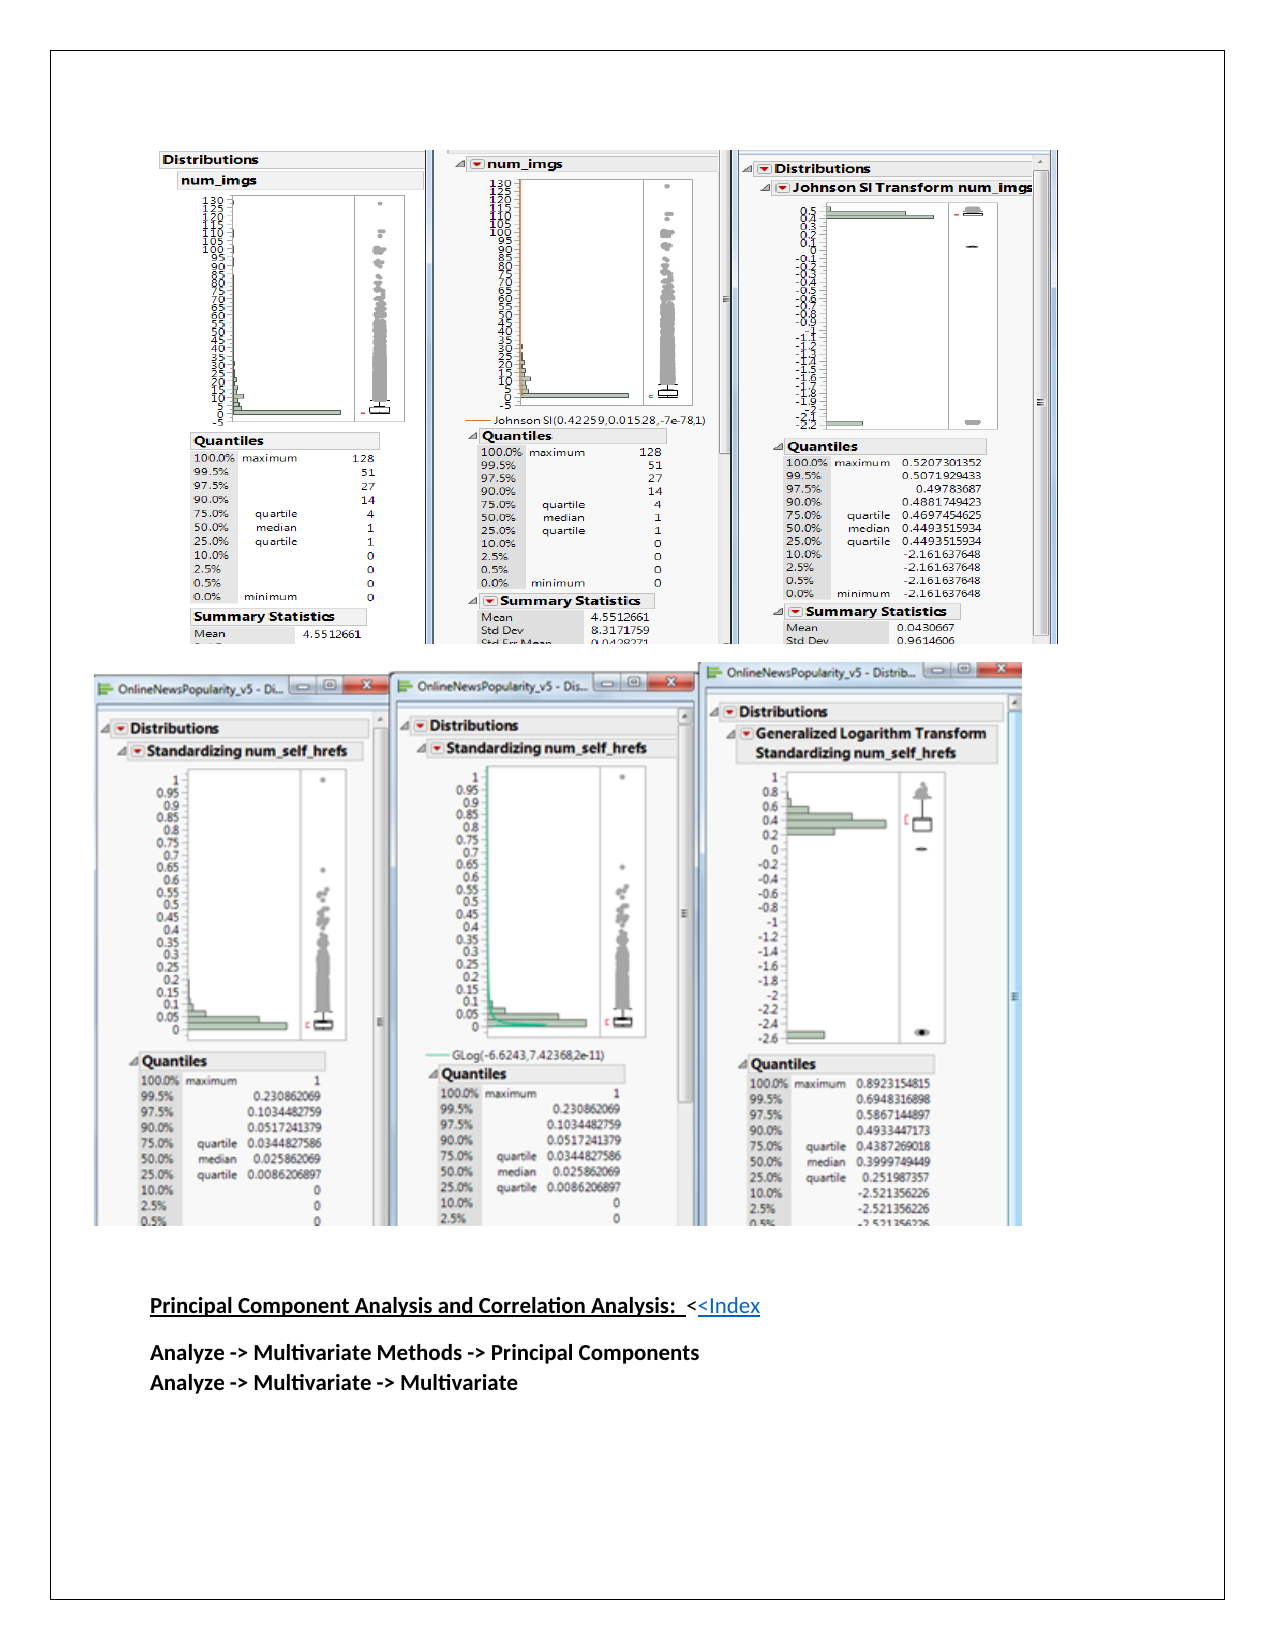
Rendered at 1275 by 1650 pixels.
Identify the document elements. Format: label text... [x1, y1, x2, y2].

picture [93, 662, 1022, 1226]
text Analyze -> Multivariate -> Multivariate [150, 1368, 1125, 1396]
text Analyze -> Multivariate Methods -> Principal Components [150, 1338, 1125, 1366]
picture [150, 150, 1060, 644]
text Principal Component Analysis and Correlation Analysis: <<Index [150, 1291, 1125, 1319]
